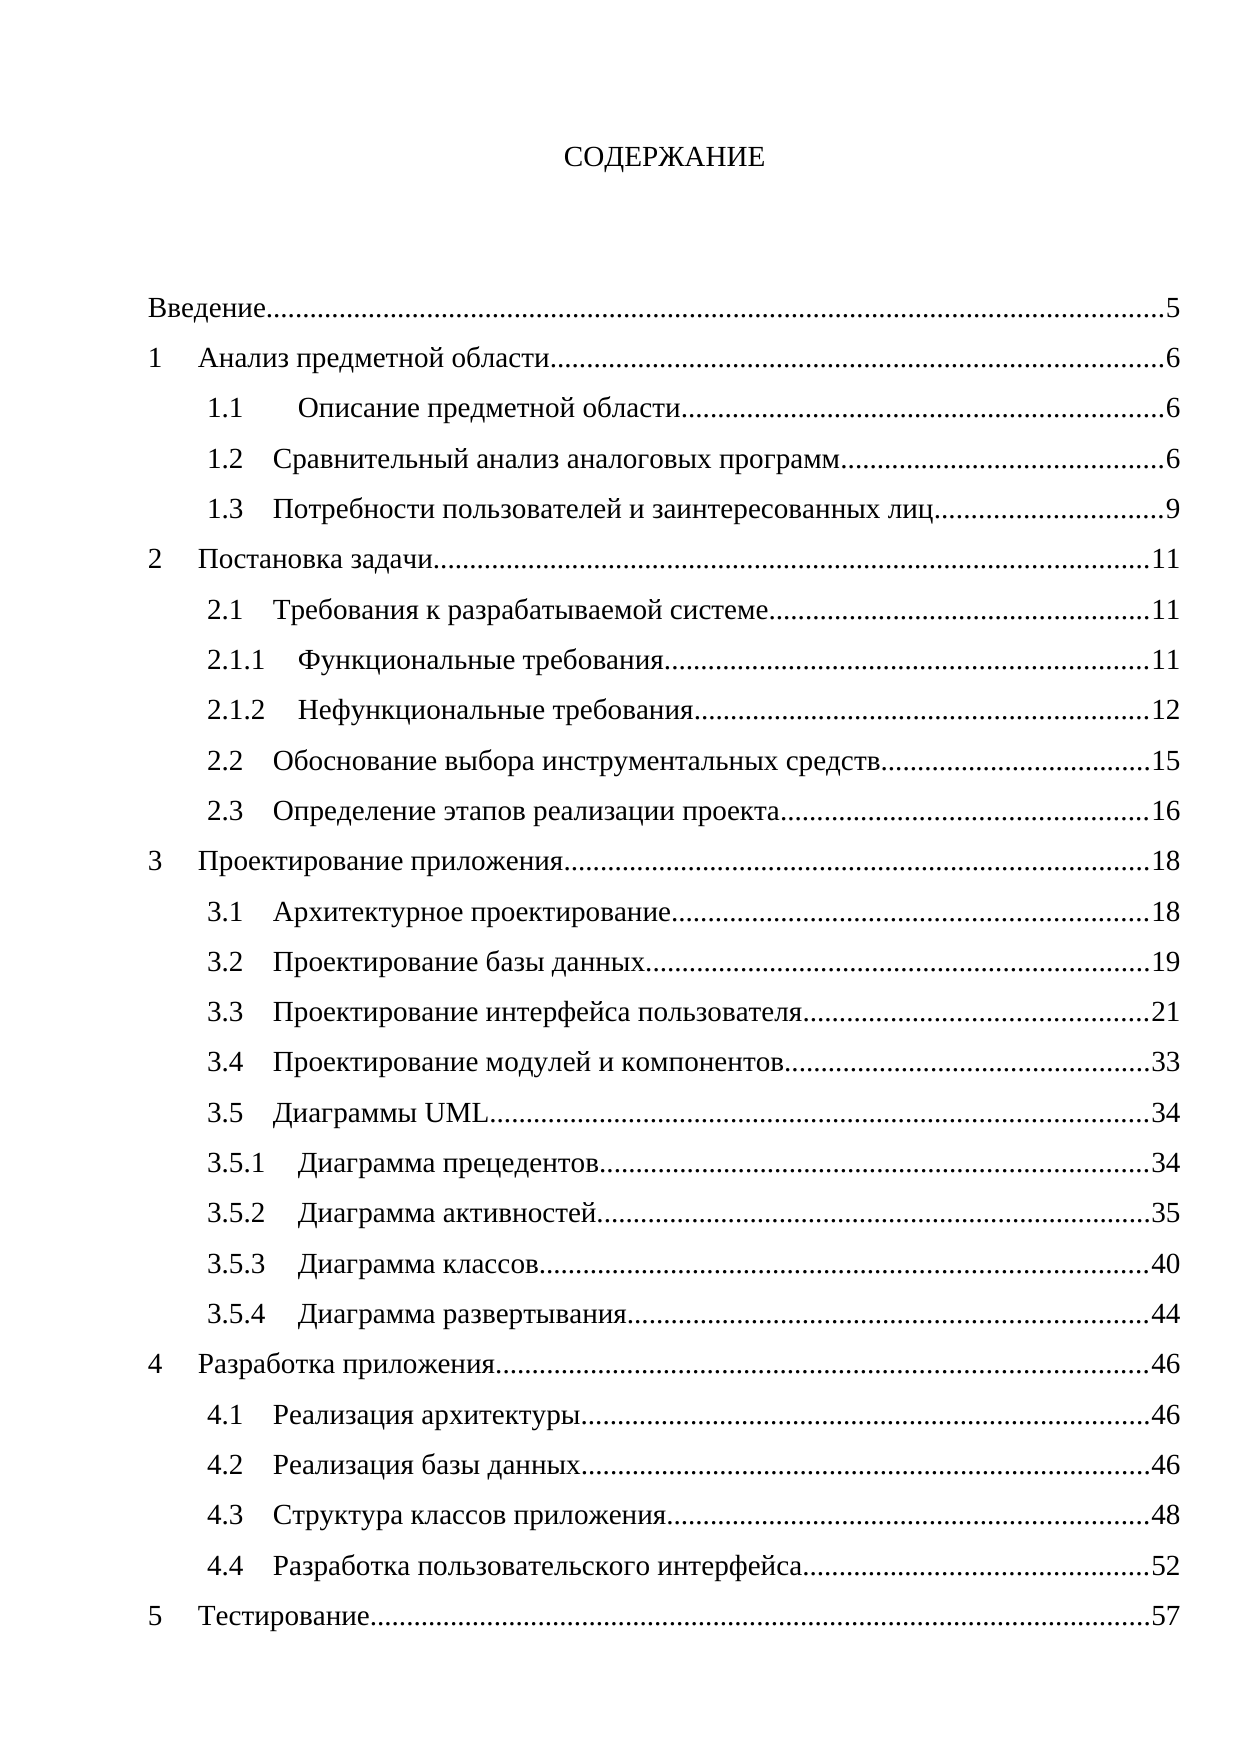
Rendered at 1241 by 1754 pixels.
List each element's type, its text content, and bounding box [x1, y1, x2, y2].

text СОДЕРЖАНИЕ [148, 139, 1181, 172]
